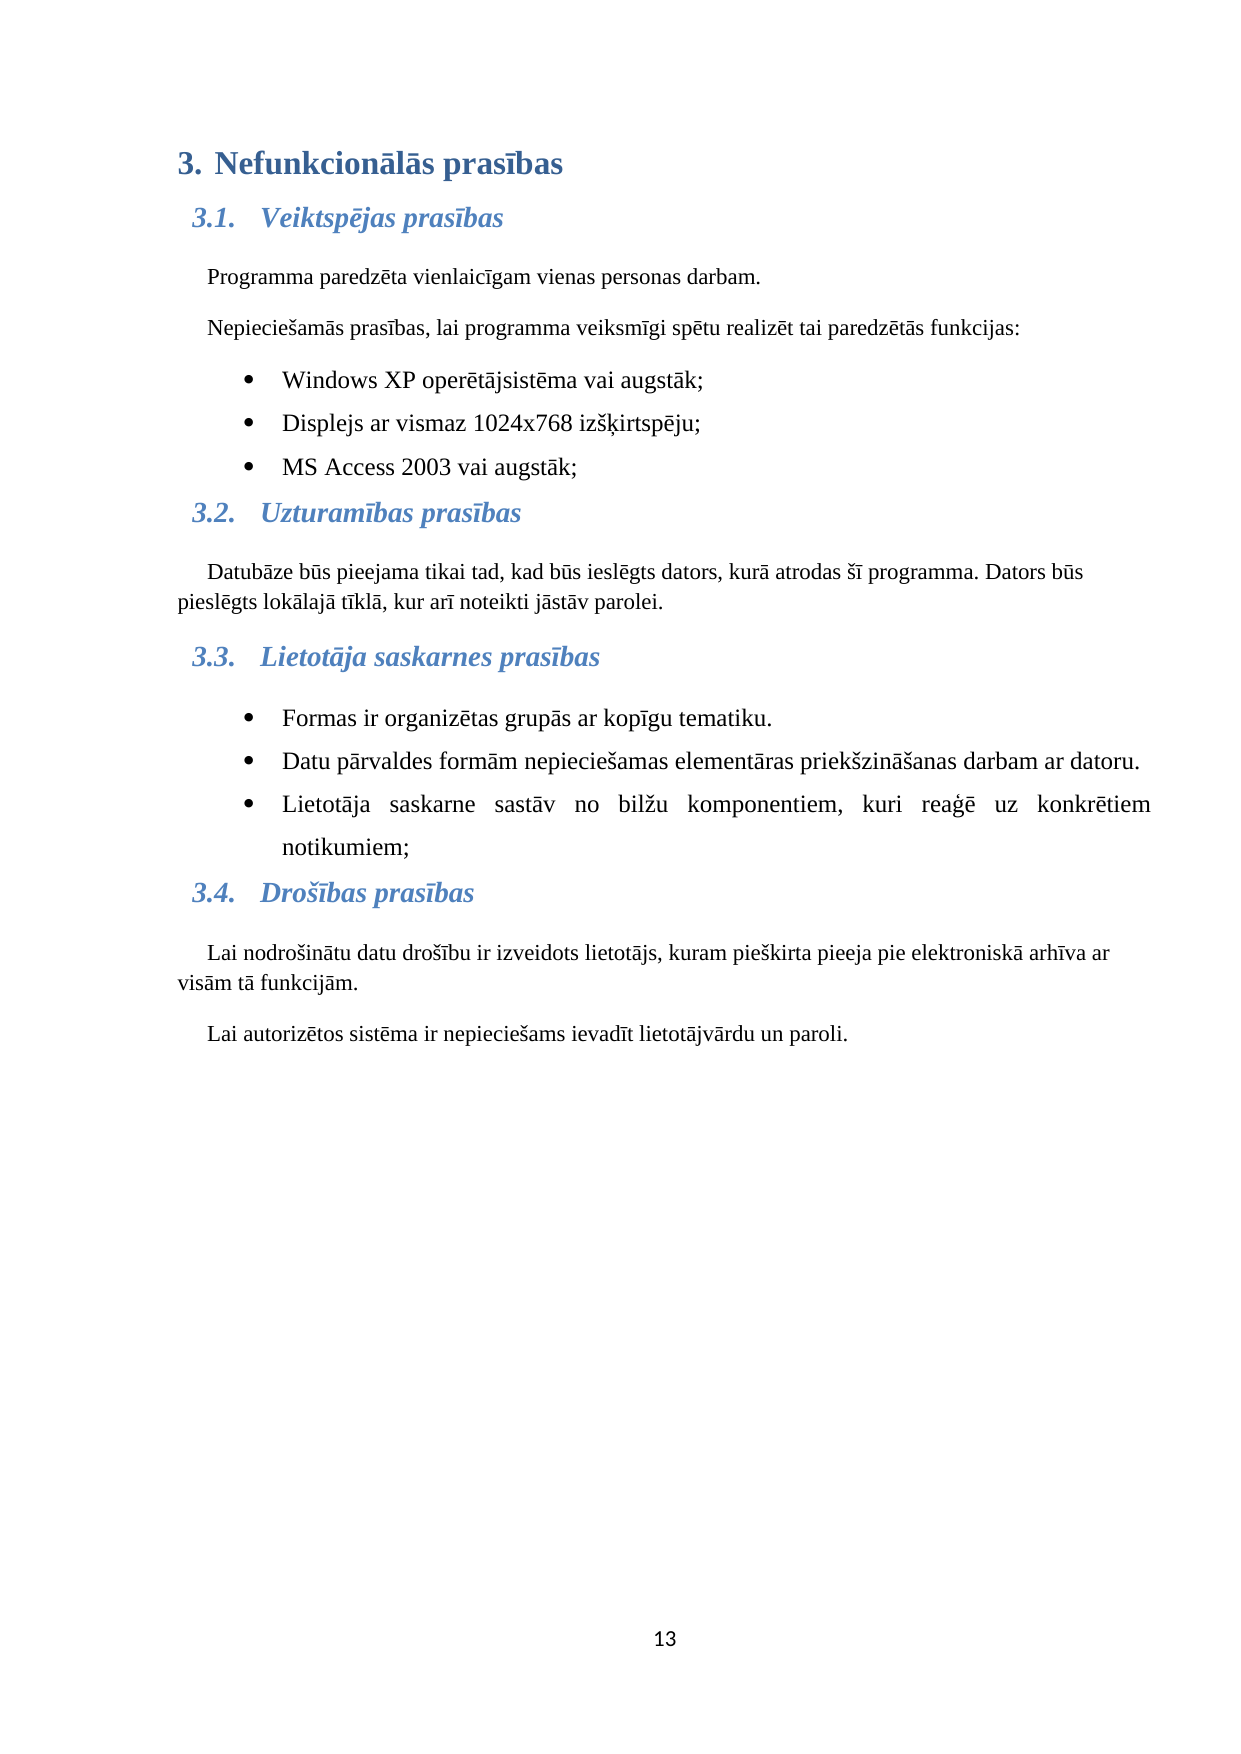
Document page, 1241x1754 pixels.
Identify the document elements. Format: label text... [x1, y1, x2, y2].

subtitle Uzturamības prasības [192, 495, 1152, 528]
list Displejs ar vismaz 1024x768 izšķirtspēju; [244, 408, 1152, 437]
text Programma paredzēta vienlaicīgam vienas personas darbam. [177, 263, 1152, 289]
text Nepieciešamās prasības, lai programma veiksmīgi spētu realizēt tai paredzētās funkcijas: [177, 314, 1152, 341]
text Lai autorizētos sistēma ir nepieciešams ievadīt lietotājvārdu un paroli. [177, 1020, 1152, 1047]
list Datu pārvaldes formām nepieciešamas elementāras priekšzināšanas darbam ar datoru. [244, 746, 1152, 775]
list Formas ir organizētas grupās ar kopīgu tematiku. [244, 703, 1152, 732]
list Windows XP operētājsistēma vai augstāk; [244, 365, 1152, 394]
subtitle Drošības prasības [192, 876, 1152, 909]
text Lai nodrošinātu datu drošību ir izveidots lietotājs, kuram pieškirta pieeja pie elektroniskā arhīva ar visām tā funkcijām. [177, 939, 1152, 996]
subtitle Nefunkcionālās prasības [177, 143, 1152, 181]
list MS Access 2003 vai augstāk; [244, 452, 1152, 480]
subtitle Veiktspējas prasības [192, 200, 1152, 233]
text Datubāze būs pieejama tikai tad, kad būs ieslēgts dators, kurā atrodas šī programma. Dators būs pieslēgts lokālajā tīklā, kur arī noteikti jāstāv parolei. [177, 558, 1152, 615]
list Lietotāja saskarne sastāv no bilžu komponentiem, kuri reaģē uz konkrētiem notikumiem; [244, 789, 1152, 861]
subtitle Lietotāja saskarnes prasības [192, 639, 1152, 673]
